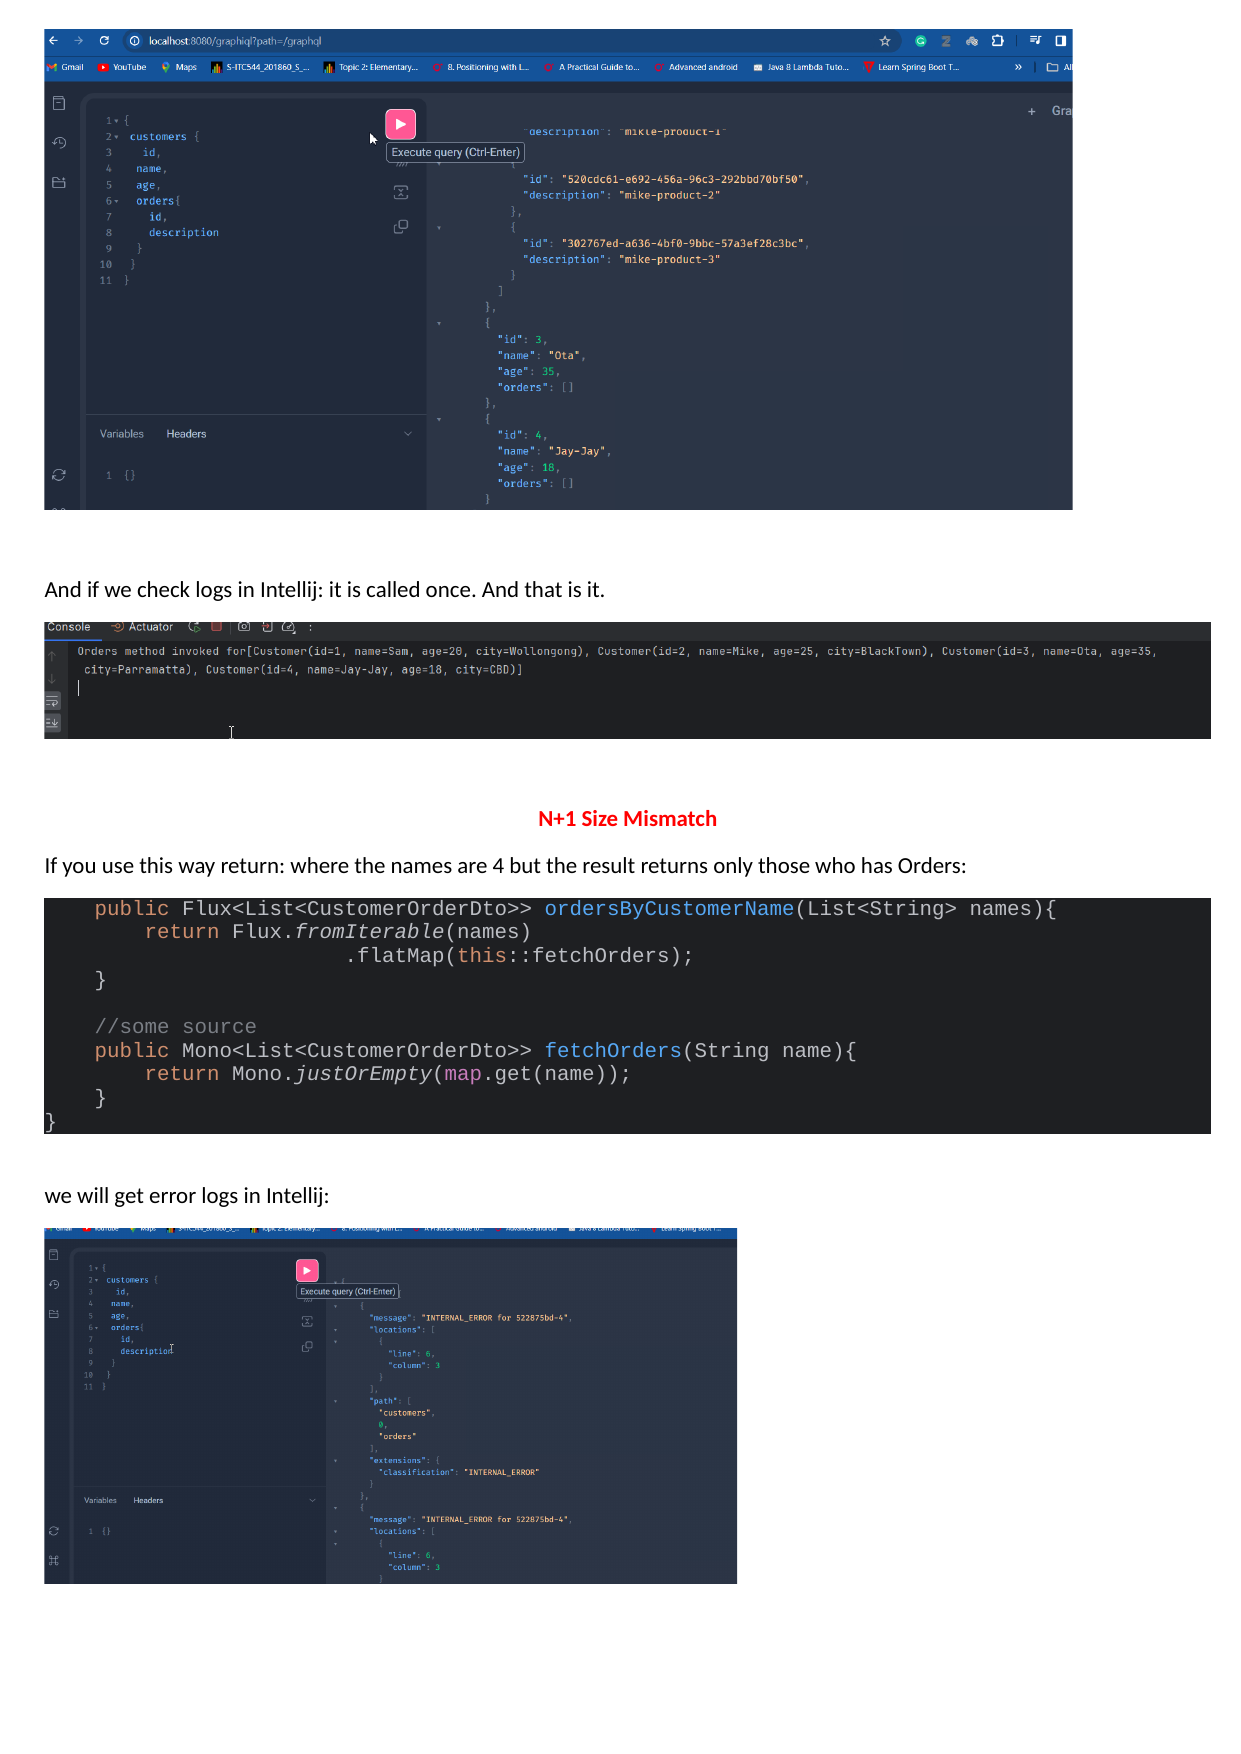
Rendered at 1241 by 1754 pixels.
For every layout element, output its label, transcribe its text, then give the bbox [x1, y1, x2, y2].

picture [44, 622, 1211, 739]
text we will get error logs in Intellij: [44, 1181, 1211, 1209]
picture [44, 1228, 738, 1584]
text If you use this way return: where the names are 4 but the result returns only those who has Orders: [44, 851, 1211, 879]
text And if we check logs in Intellij: it is called once. And that is it. [44, 575, 1211, 603]
text N+1 Size Mismatch [44, 804, 1211, 832]
text public Flux<List<CustomerOrderDto>> ordersByCustomerName(List<String> names){ return Flux.fromIterable(names) .flatMap(this::fetchOrders); } //some source public Mono<List<CustomerOrderDto>> fetchOrders(String name){ return Mono.justOrEmpty(map.get(name)); } } [44, 898, 1211, 1134]
picture [44, 29, 1073, 510]
